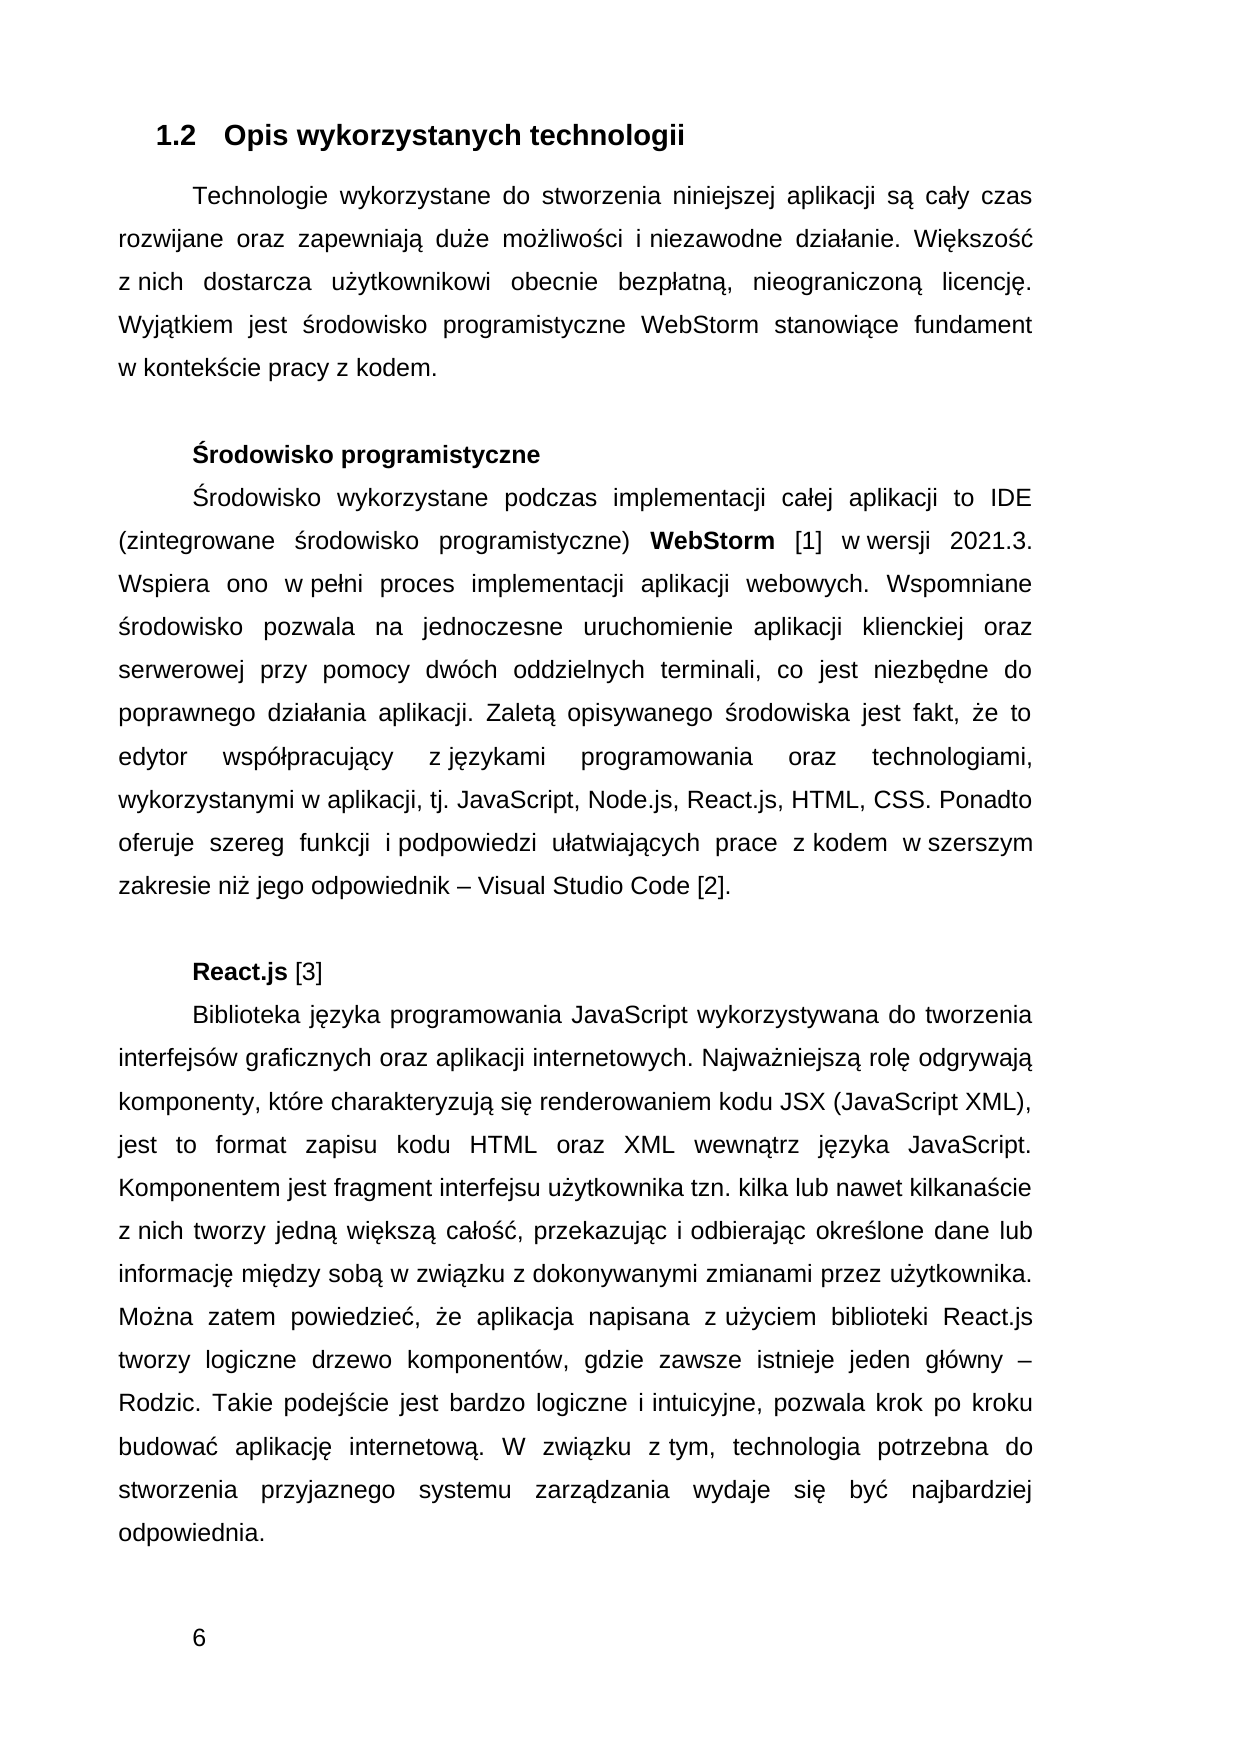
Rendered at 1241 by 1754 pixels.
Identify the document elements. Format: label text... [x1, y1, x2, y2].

text Biblioteka języka programowania JavaScript wykorzystywana do tworzenia interfejsów graficznych oraz aplikacji internetowych. Najważniejszą rolę odgrywają komponenty, które charakteryzują się renderowaniem kodu JSX (JavaScript XML), jest to format zapisu kodu HTML oraz XML wewnątrz języka JavaScript. Komponentem jest fragment interfejsu użytkownika tzn. kilka lub nawet kilkanaście z nich tworzy jedną większą całość, przekazując i odbierając określone dane lub informację między sobą w związku z dokonywanymi zmianami przez użytkownika. Można zatem powiedzieć, że aplikacja napisana z użyciem biblioteki React.js tworzy logiczne drzewo komponentów, gdzie zawsze istnieje jeden główny – Rodzic. Takie podejście jest bardzo logiczne i intuicyjne, pozwala krok po kroku budować aplikację internetową. W związku z tym, technologia potrzebna do stworzenia przyjaznego systemu zarządzania wydaje się być najbardziej odpowiednia. [118, 1000, 1033, 1547]
text Środowisko programistyczne [118, 440, 1033, 468]
text Środowisko wykorzystane podczas implementacji całej aplikacji to IDE (zintegrowane środowisko programistyczne) WebStorm [1] w wersji 2021.3. Wspiera ono w pełni proces implementacji aplikacji webowych. Wspomniane środowisko pozwala na jednoczesne uruchomienie aplikacji klienckiej oraz serwerowej przy pomocy dwóch oddzielnych terminali, co jest niezbędne do poprawnego działania aplikacji. Zaletą opisywanego środowiska jest fakt, że to edytor współpracujący z językami programowania oraz technologiami, wykorzystanymi w aplikacji, tj. JavaScript, Node.js, React.js, HTML, CSS. Ponadto oferuje szereg funkcji i podpowiedzi ułatwiających prace z kodem w szerszym zakresie niż jego odpowiednik – Visual Studio Code [2]. [118, 483, 1033, 900]
subtitle Opis wykorzystanych technologii [156, 118, 1033, 152]
text Technologie wykorzystane do stworzenia niniejszej aplikacji są cały czas rozwijane oraz zapewniają duże możliwości i niezawodne działanie. Większość z nich dostarcza użytkownikowi obecnie bezpłatną, nieograniczoną licencję. Wyjątkiem jest środowisko programistyczne WebStorm stanowiące fundament w kontekście pracy z kodem. [118, 181, 1033, 382]
text React.js [3] [118, 957, 1033, 986]
